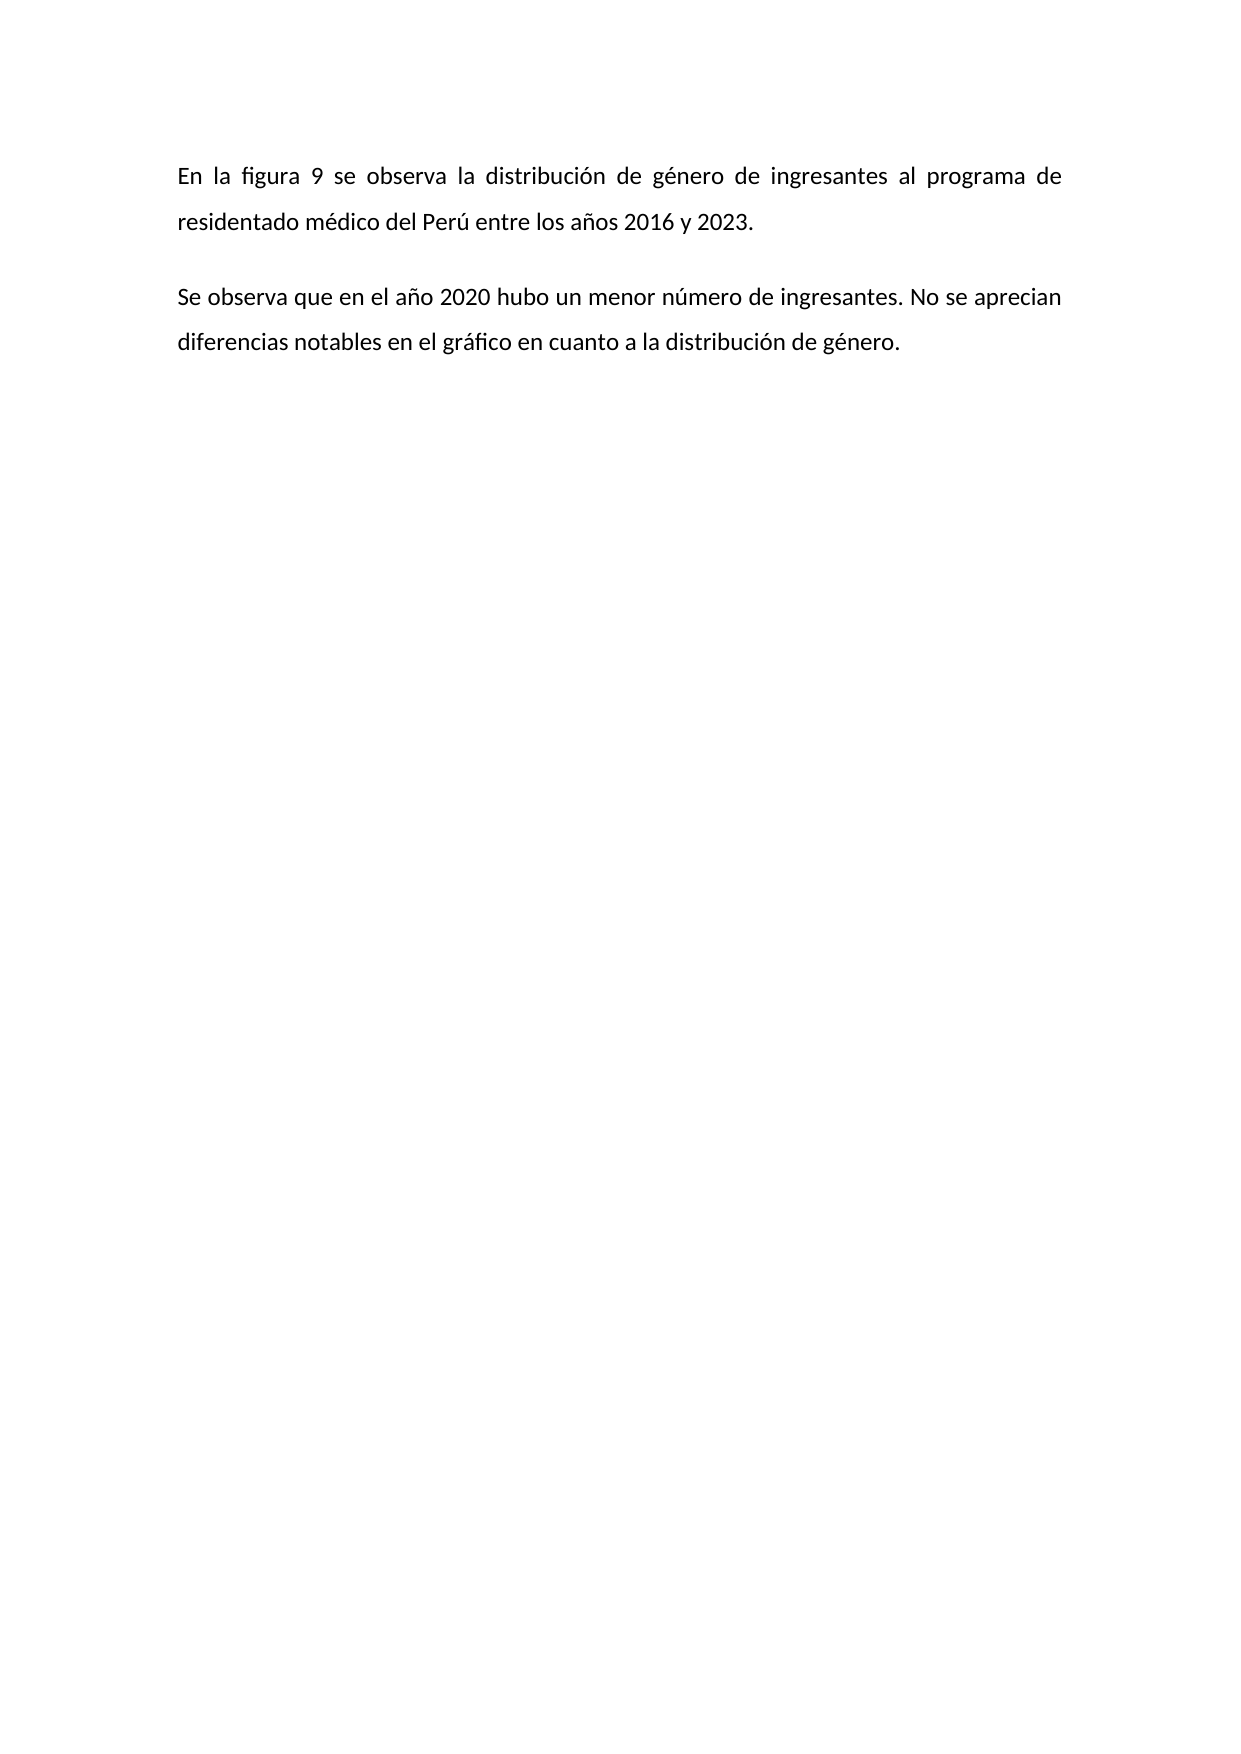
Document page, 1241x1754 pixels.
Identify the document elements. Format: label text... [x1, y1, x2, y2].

text En la figura 9 se observa la distribución de género de ingresantes al programa de residentado médico del Perú entre los años 2016 y 2023. [177, 160, 1063, 236]
text Se observa que en el año 2020 hubo un menor número de ingresantes. No se aprecian diferencias notables en el gráfico en cuanto a la distribución de género. [177, 281, 1063, 357]
